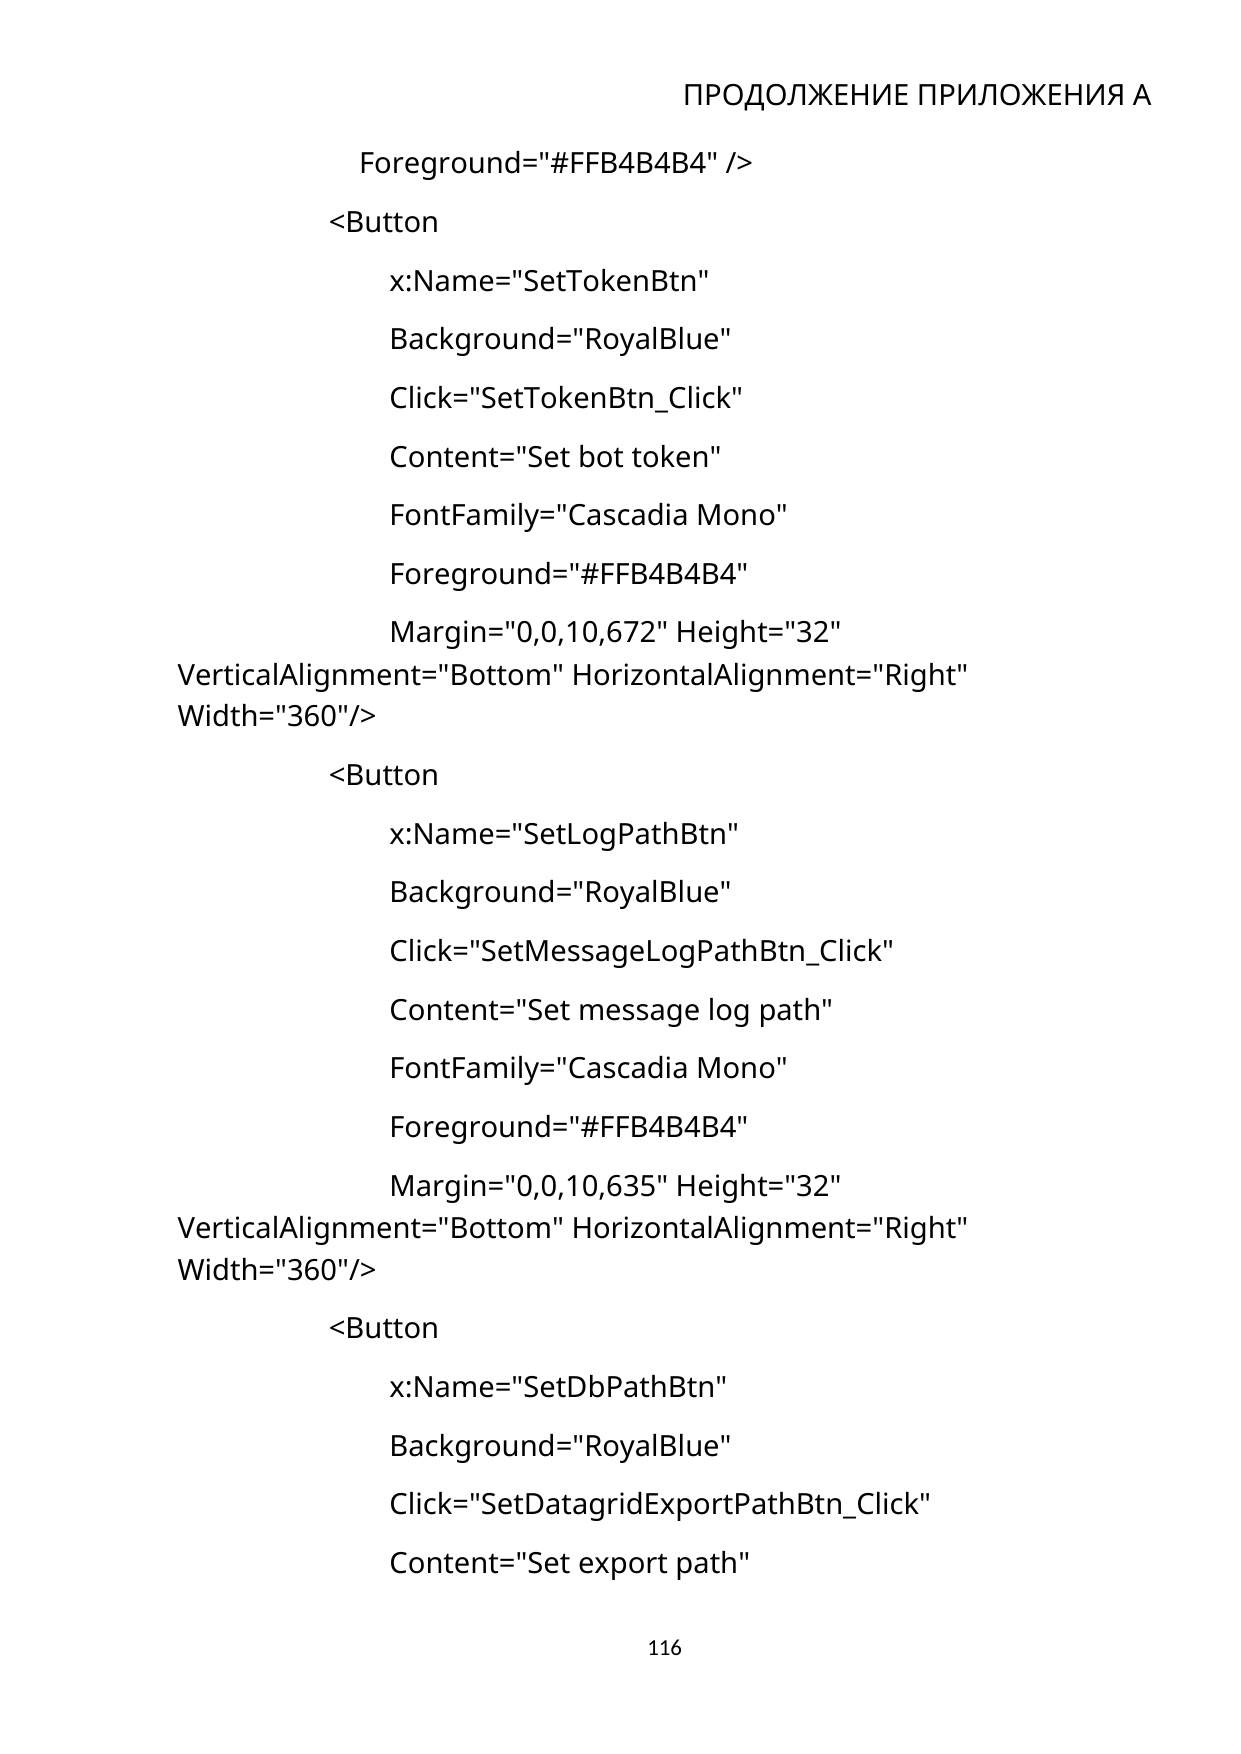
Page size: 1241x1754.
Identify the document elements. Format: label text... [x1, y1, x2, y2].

text Margin="0,0,10,635" Height="32" VerticalAlignment="Bottom" HorizontalAlignment="Right" Width="360"/> [177, 1165, 1152, 1288]
text Foreground="#FFB4B4B4" [177, 1106, 1152, 1146]
text <Button [177, 1307, 1152, 1347]
text Click="SetDatagridExportPathBtn_Click" [177, 1483, 1152, 1523]
text Content="Set bot token" [177, 436, 1152, 476]
text Foreground="#FFB4B4B4" [177, 553, 1152, 593]
text Content="Set export path" [177, 1542, 1152, 1582]
text x:Name="SetLogPathBtn" [177, 813, 1152, 853]
text FontFamily="Cascadia Mono" [177, 1048, 1152, 1087]
text Content="Set message log path" [177, 989, 1152, 1029]
text Click="SetMessageLogPathBtn_Click" [177, 930, 1152, 970]
text x:Name="SetTokenBtn" [177, 260, 1152, 299]
text FontFamily="Cascadia Mono" [177, 494, 1152, 534]
text Click="SetTokenBtn_Click" [177, 377, 1152, 417]
text <Button [177, 754, 1152, 794]
text Background="RoyalBlue" [177, 1425, 1152, 1464]
text Margin="0,0,10,672" Height="32" VerticalAlignment="Bottom" HorizontalAlignment="Right" Width="360"/> [177, 612, 1152, 735]
text Background="RoyalBlue" [177, 872, 1152, 911]
text Foreground="#FFB4B4B4" /> [177, 143, 1152, 182]
text Background="RoyalBlue" [177, 318, 1152, 358]
text <Button [177, 201, 1152, 241]
text x:Name="SetDbPathBtn" [177, 1366, 1152, 1406]
